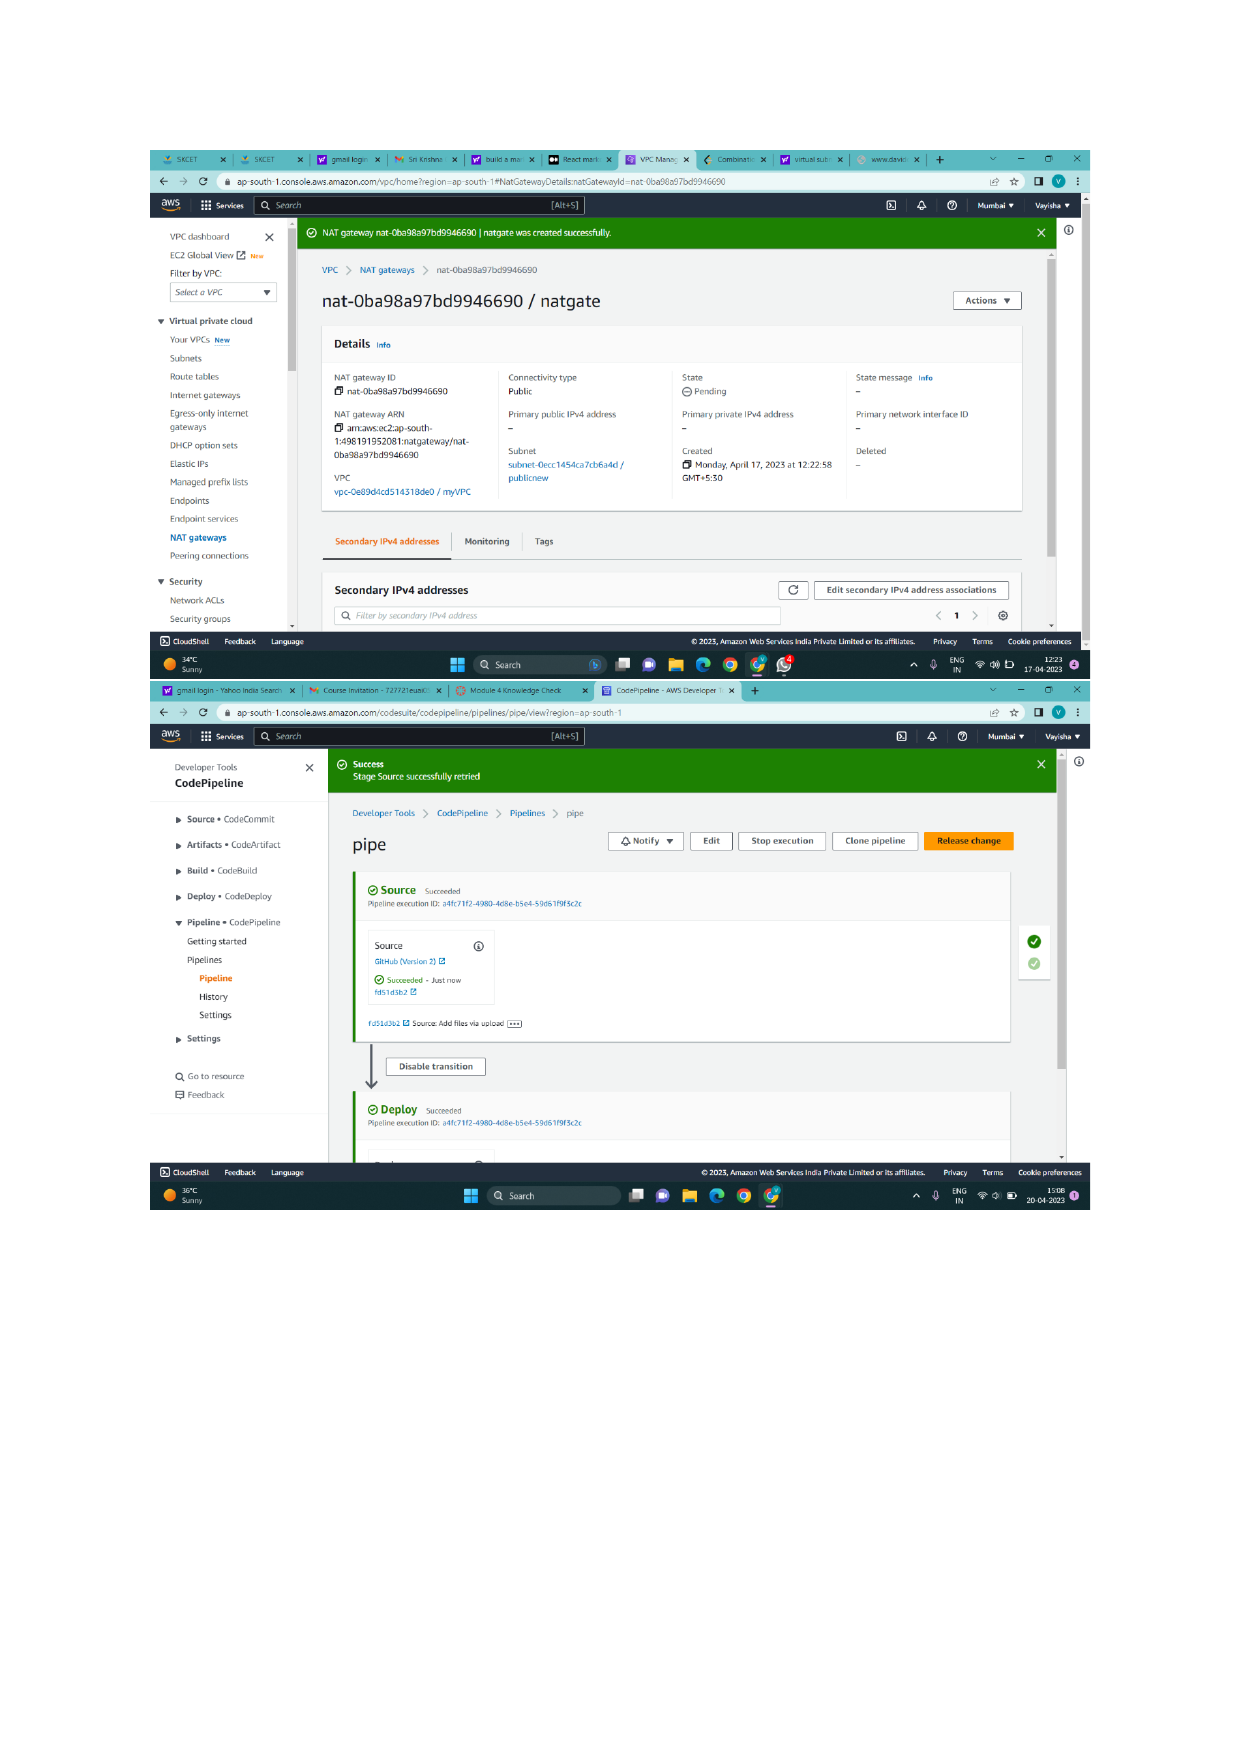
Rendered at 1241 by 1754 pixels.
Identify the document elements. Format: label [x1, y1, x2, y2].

picture [150, 150, 1091, 679]
picture [150, 681, 1091, 1210]
